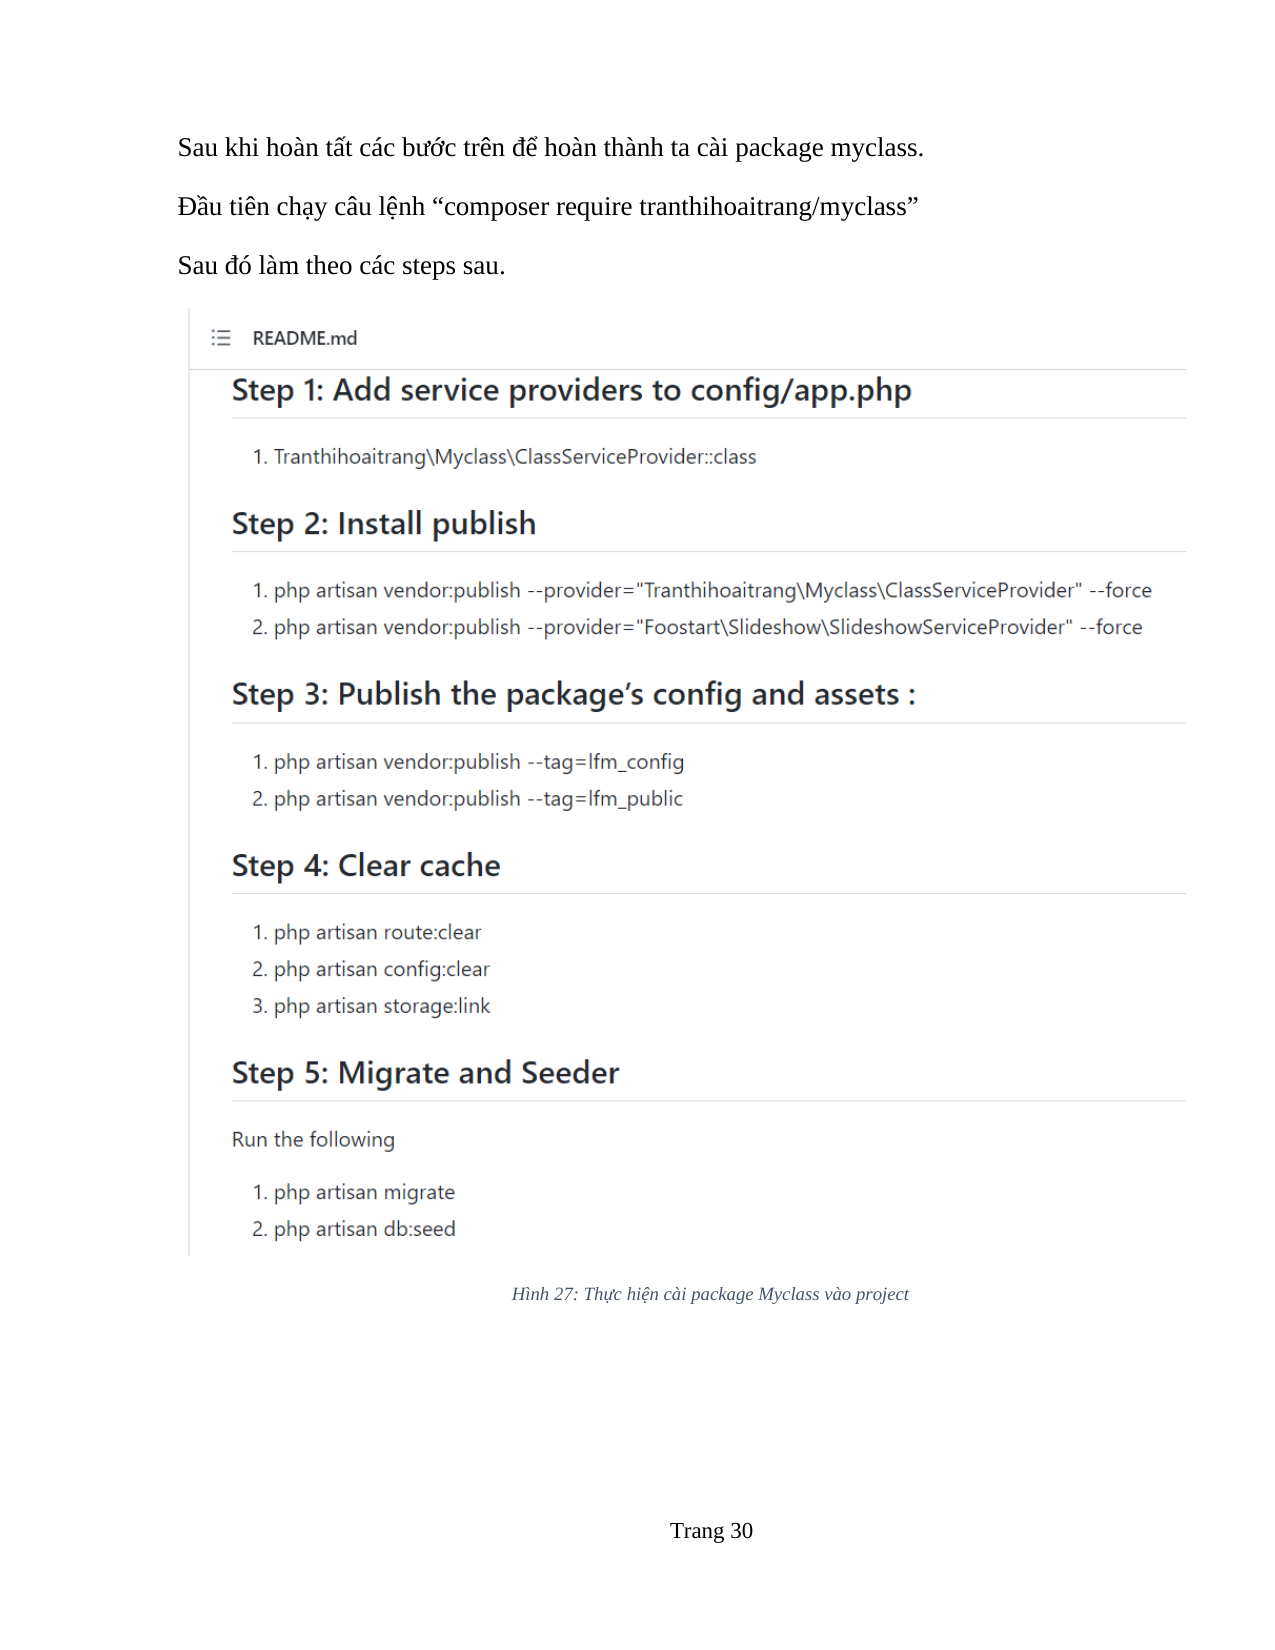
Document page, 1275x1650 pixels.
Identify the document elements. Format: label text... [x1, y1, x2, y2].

text Sau khi hoàn tất các bước trên để hoàn thành ta cài package myclass. [177, 131, 1186, 162]
text Sau đó làm theo các steps sau. [177, 249, 1186, 280]
text Hình 27: Thực hiện cài package Myclass vào project [177, 1283, 1186, 1305]
text Đầu tiên chạy câu lệnh “composer require tranthihoaitrang/myclass” [177, 190, 1186, 221]
picture [177, 308, 1187, 1256]
